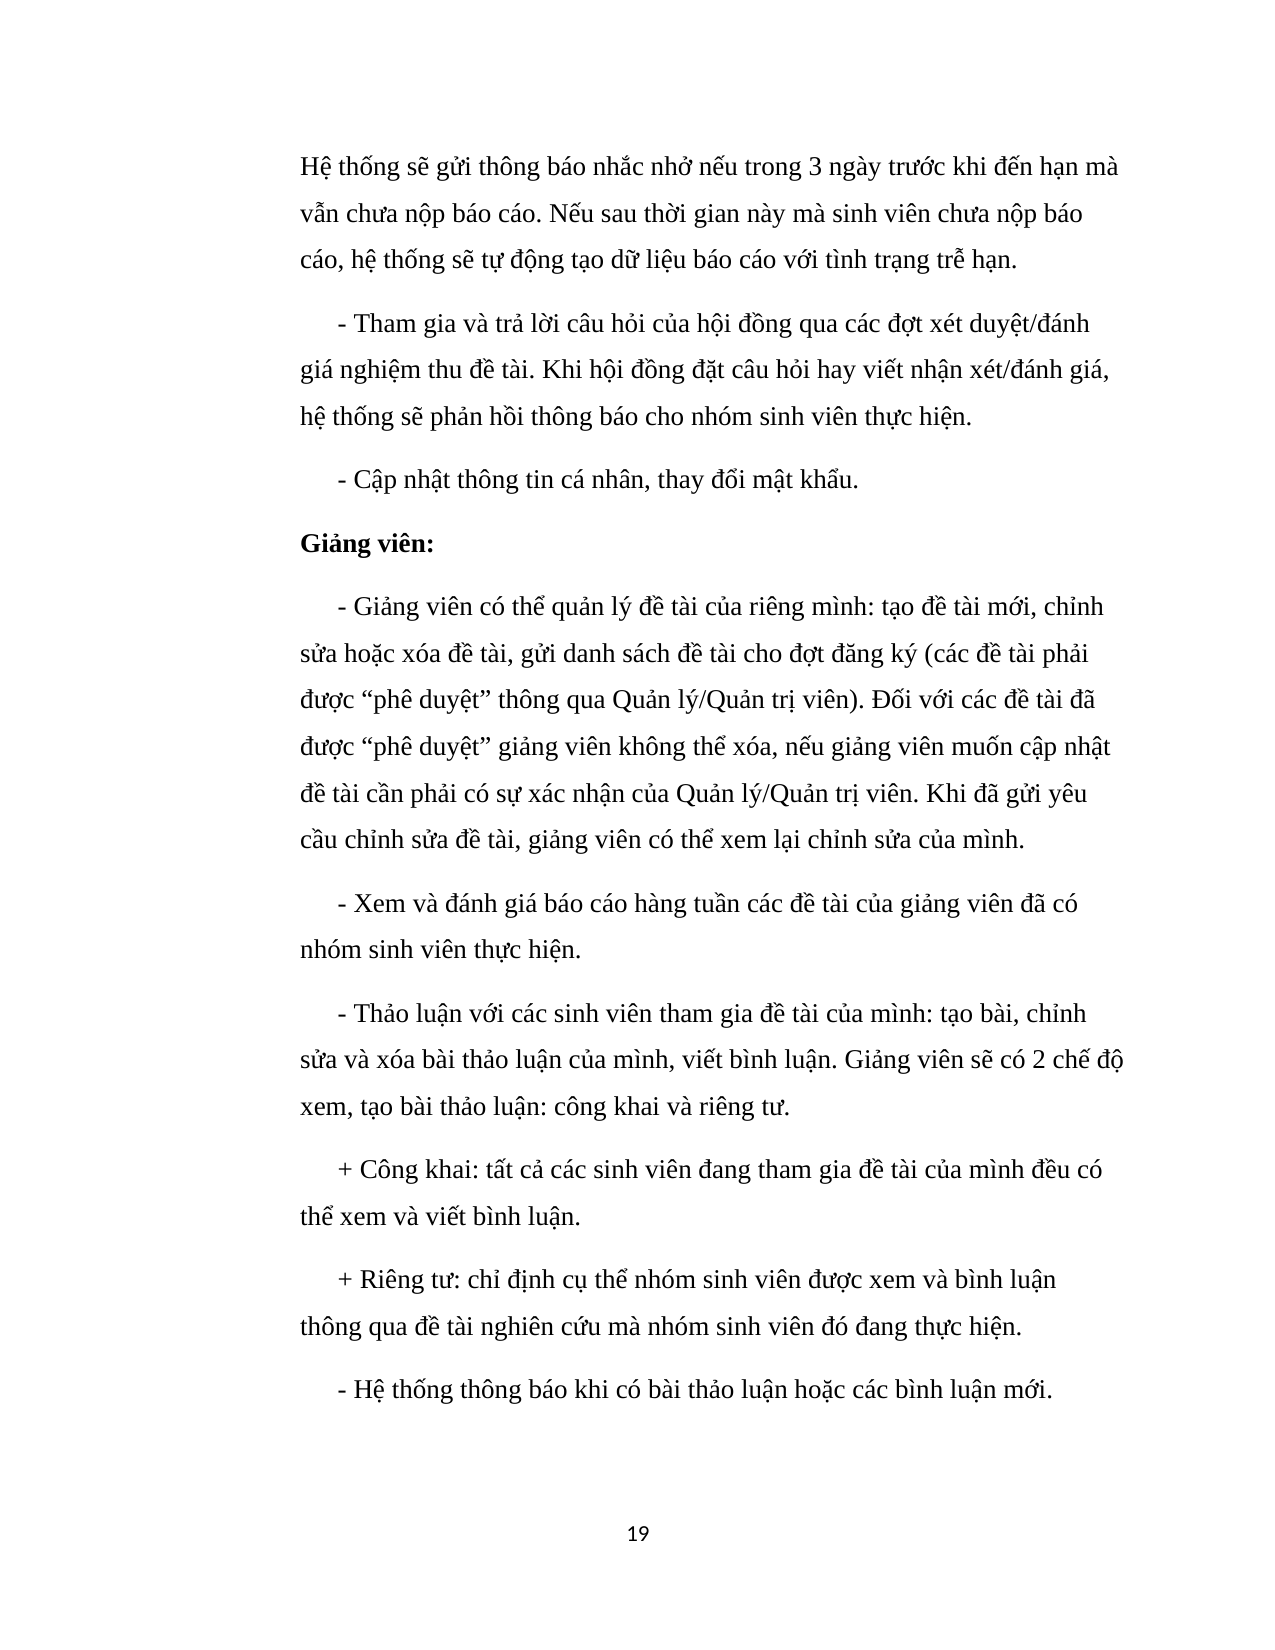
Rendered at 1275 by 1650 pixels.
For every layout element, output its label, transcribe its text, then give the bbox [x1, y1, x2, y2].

text Giảng viên: [262, 527, 1125, 558]
text + Riêng tư: chỉ định cụ thể nhóm sinh viên được xem và bình luận thông qua đề tài nghiên cứu mà nhóm sinh viên đó đang thực hiện. [300, 1263, 1125, 1341]
text - Hệ thống thông báo khi có bài thảo luận hoặc các bình luận mới. [300, 1373, 1125, 1404]
text - Xem và đánh giá báo cáo hàng tuần các đề tài của giảng viên đã có nhóm sinh viên thực hiện. [300, 887, 1125, 964]
text - Cập nhật thông tin cá nhân, thay đổi mật khẩu. [300, 463, 1125, 494]
text + Công khai: tất cả các sinh viên đang tham gia đề tài của mình đều có thể xem và viết bình luận. [300, 1153, 1125, 1231]
text - Tham gia và trả lời câu hỏi của hội đồng qua các đợt xét duyệt/đánh giá nghiệm thu đề tài. Khi hội đồng đặt câu hỏi hay viết nhận xét/đánh giá, hệ thống sẽ phản hồi thông báo cho nhóm sinh viên thực hiện. [300, 307, 1125, 431]
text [300, 150, 1125, 274]
text - Giảng viên có thể quản lý đề tài của riêng mình: tạo đề tài mới, chỉnh sửa hoặc xóa đề tài, gửi danh sách đề tài cho đợt đăng ký (các đề tài phải được “phê duyệt” thông qua Quản lý/Quản trị viên). Đối với các đề tài đã được “phê duyệt” giảng viên không thể xóa, nếu giảng viên muốn cập nhật đề tài cần phải có sự xác nhận của Quản lý/Quản trị viên. Khi đã gửi yêu cầu chỉnh sửa đề tài, giảng viên có thể xem lại chỉnh sửa của mình. [300, 590, 1125, 854]
text - Thảo luận với các sinh viên tham gia đề tài của mình: tạo bài, chỉnh sửa và xóa bài thảo luận của mình, viết bình luận. Giảng viên sẽ có 2 chế độ xem, tạo bài thảo luận: công khai và riêng tư. [300, 997, 1125, 1121]
